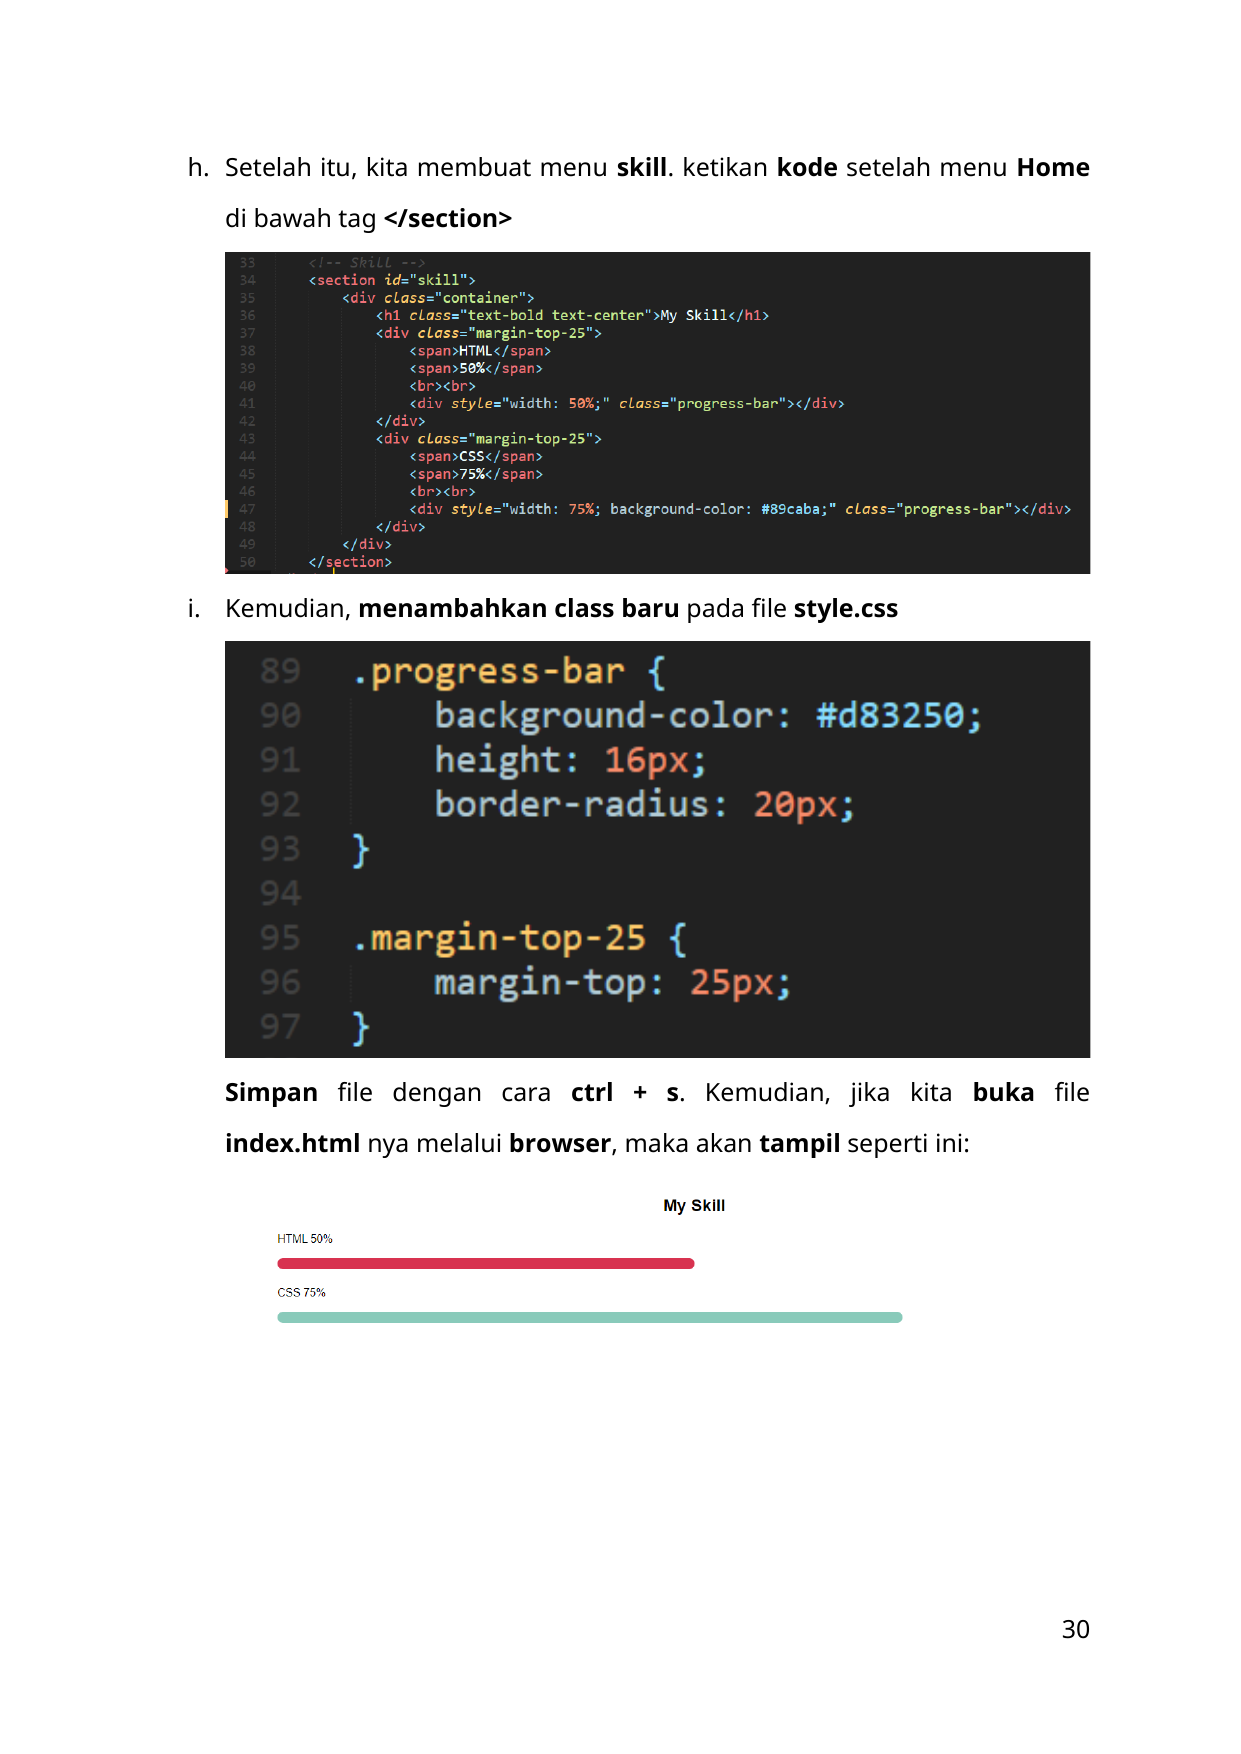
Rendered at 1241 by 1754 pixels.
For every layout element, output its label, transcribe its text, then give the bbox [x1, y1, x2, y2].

list Simpan file dengan cara ctrl + s. Kemudian, jika kita buka file index.html nya melalui browser, maka akan tampil seperti ini: [225, 1074, 1090, 1159]
picture [225, 641, 1091, 1058]
picture [225, 252, 1091, 574]
picture [225, 1176, 1096, 1340]
list Setelah itu, kita membuat menu skill. ketikan kode setelah menu Home di bawah tag </section> [187, 150, 1090, 235]
list Kemudian, menambahkan class baru pada file style.css [187, 591, 1090, 625]
